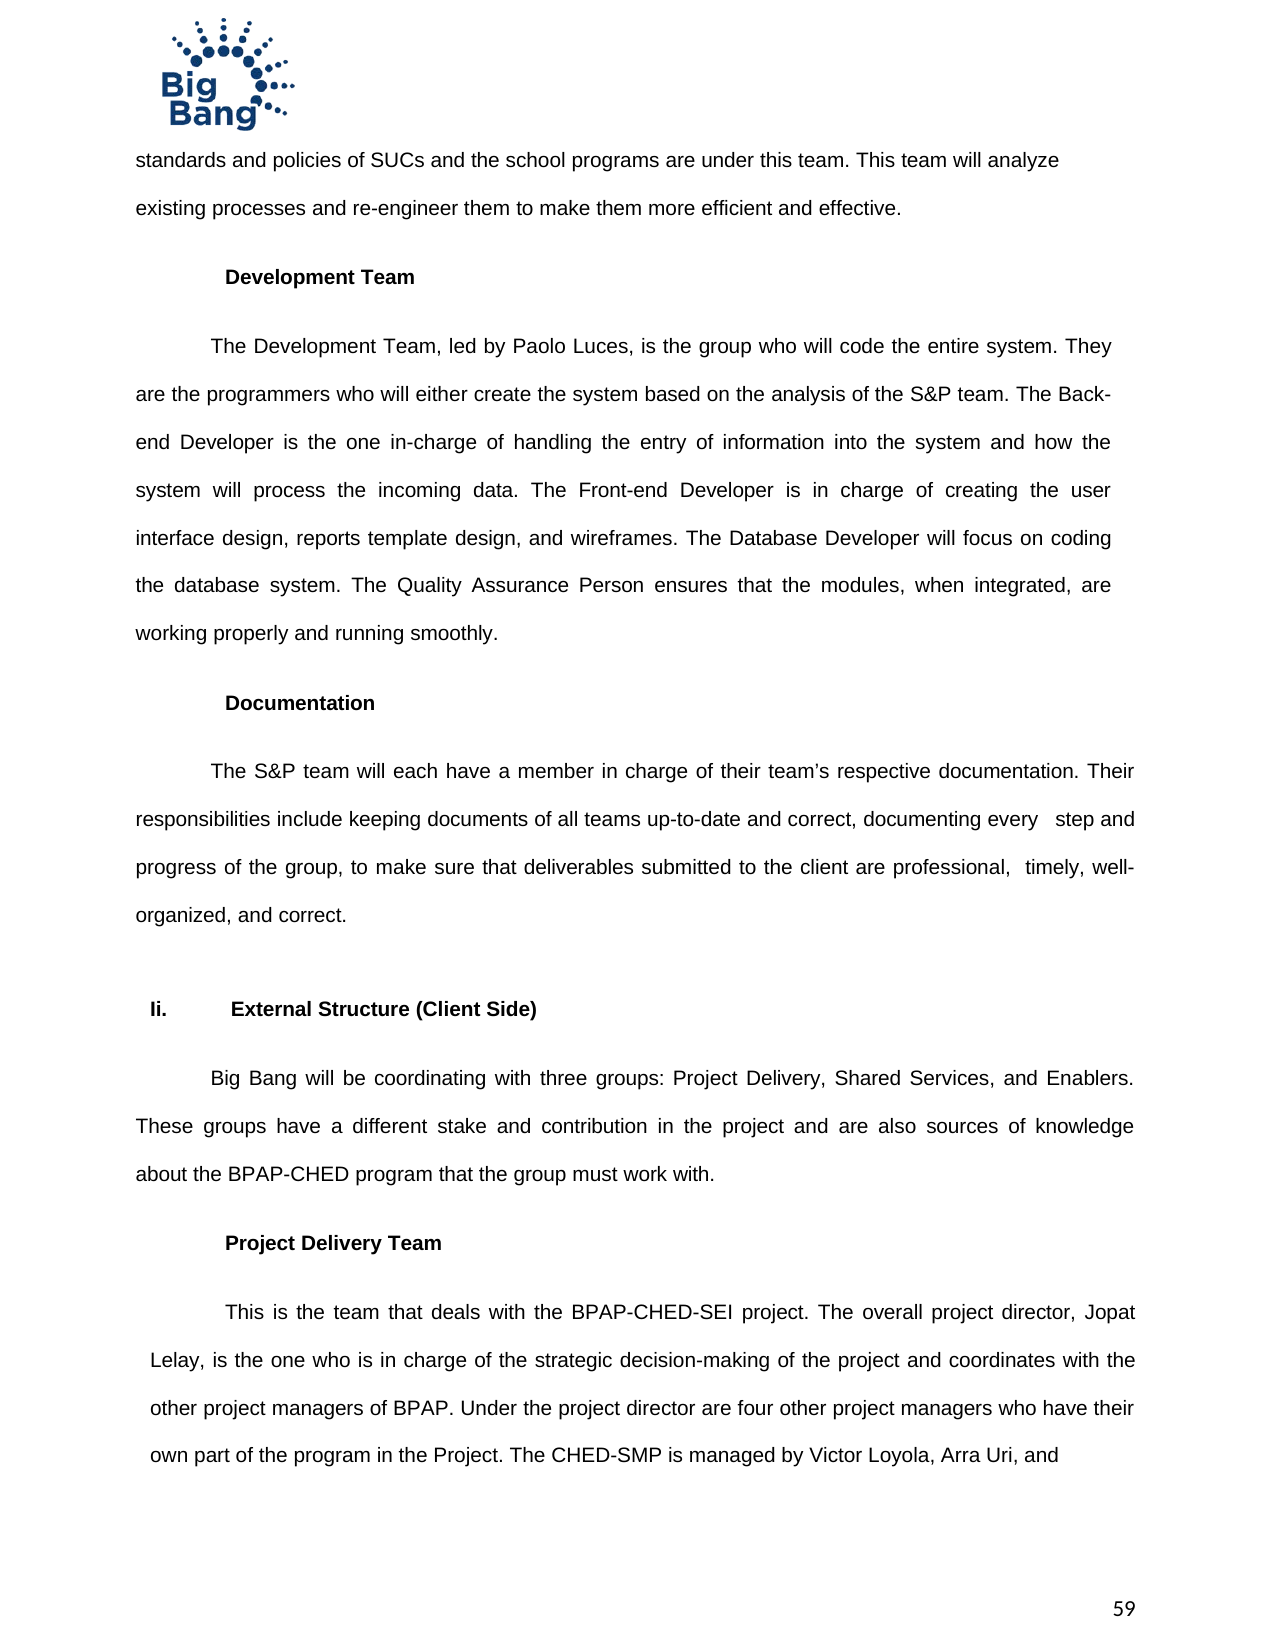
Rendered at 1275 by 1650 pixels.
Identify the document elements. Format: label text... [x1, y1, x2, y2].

text The S&P team will each have a member in charge of their team’s respective documentation. Their responsibilities include keeping documents of all teams up-to-date and correct, documenting every step and progress of the group, to make sure that deliverables submitted to the client are professional, timely, well-organized, and correct. [135, 759, 1135, 927]
picture [147, 11, 302, 138]
text The Development Team, led by Paolo Luces, is the group who will code the entire system. They are the programmers who will either create the system based on the analysis of the S&P team. The Back- end Developer is the one in-charge of handling the entry of information into the system and how the system will process the incoming data. The Front-end Developer is in charge of creating the user interface design, reports template design, and wireframes. The Database Developer will focus on coding the database system. The Quality Assurance Person ensures that the modules, when integrated, are working properly and running smoothly. [135, 334, 1112, 645]
text This is the team that deals with the BPAP-CHED-SEI project. The overall project director, Jopat Lelay, is the one who is in charge of the strategic decision-making of the project and coordinates with the other project managers of BPAP. Under the project director are four other project managers who have their own part of the program in the Project. The CHED-SMP is managed by Victor Loyola, Arra Uri, and [150, 1299, 1135, 1467]
text Big Bang will be coordinating with three groups: Project Delivery, Shared Services, and Enablers. These groups have a different stake and contribution in the project and are also sources of knowledge about the BPAP-CHED program that the group must work with. [135, 1066, 1135, 1185]
text standards and policies of SUCs and the school programs are under this team. This team will analyze existing processes and re-engineer them to make them more efficient and effective. [135, 148, 1080, 220]
text Documentation [225, 690, 1135, 714]
text Development Team [225, 265, 1135, 289]
text Ii. External Structure (Client Side) [150, 997, 1135, 1021]
text Project Delivery Team [225, 1231, 1135, 1254]
